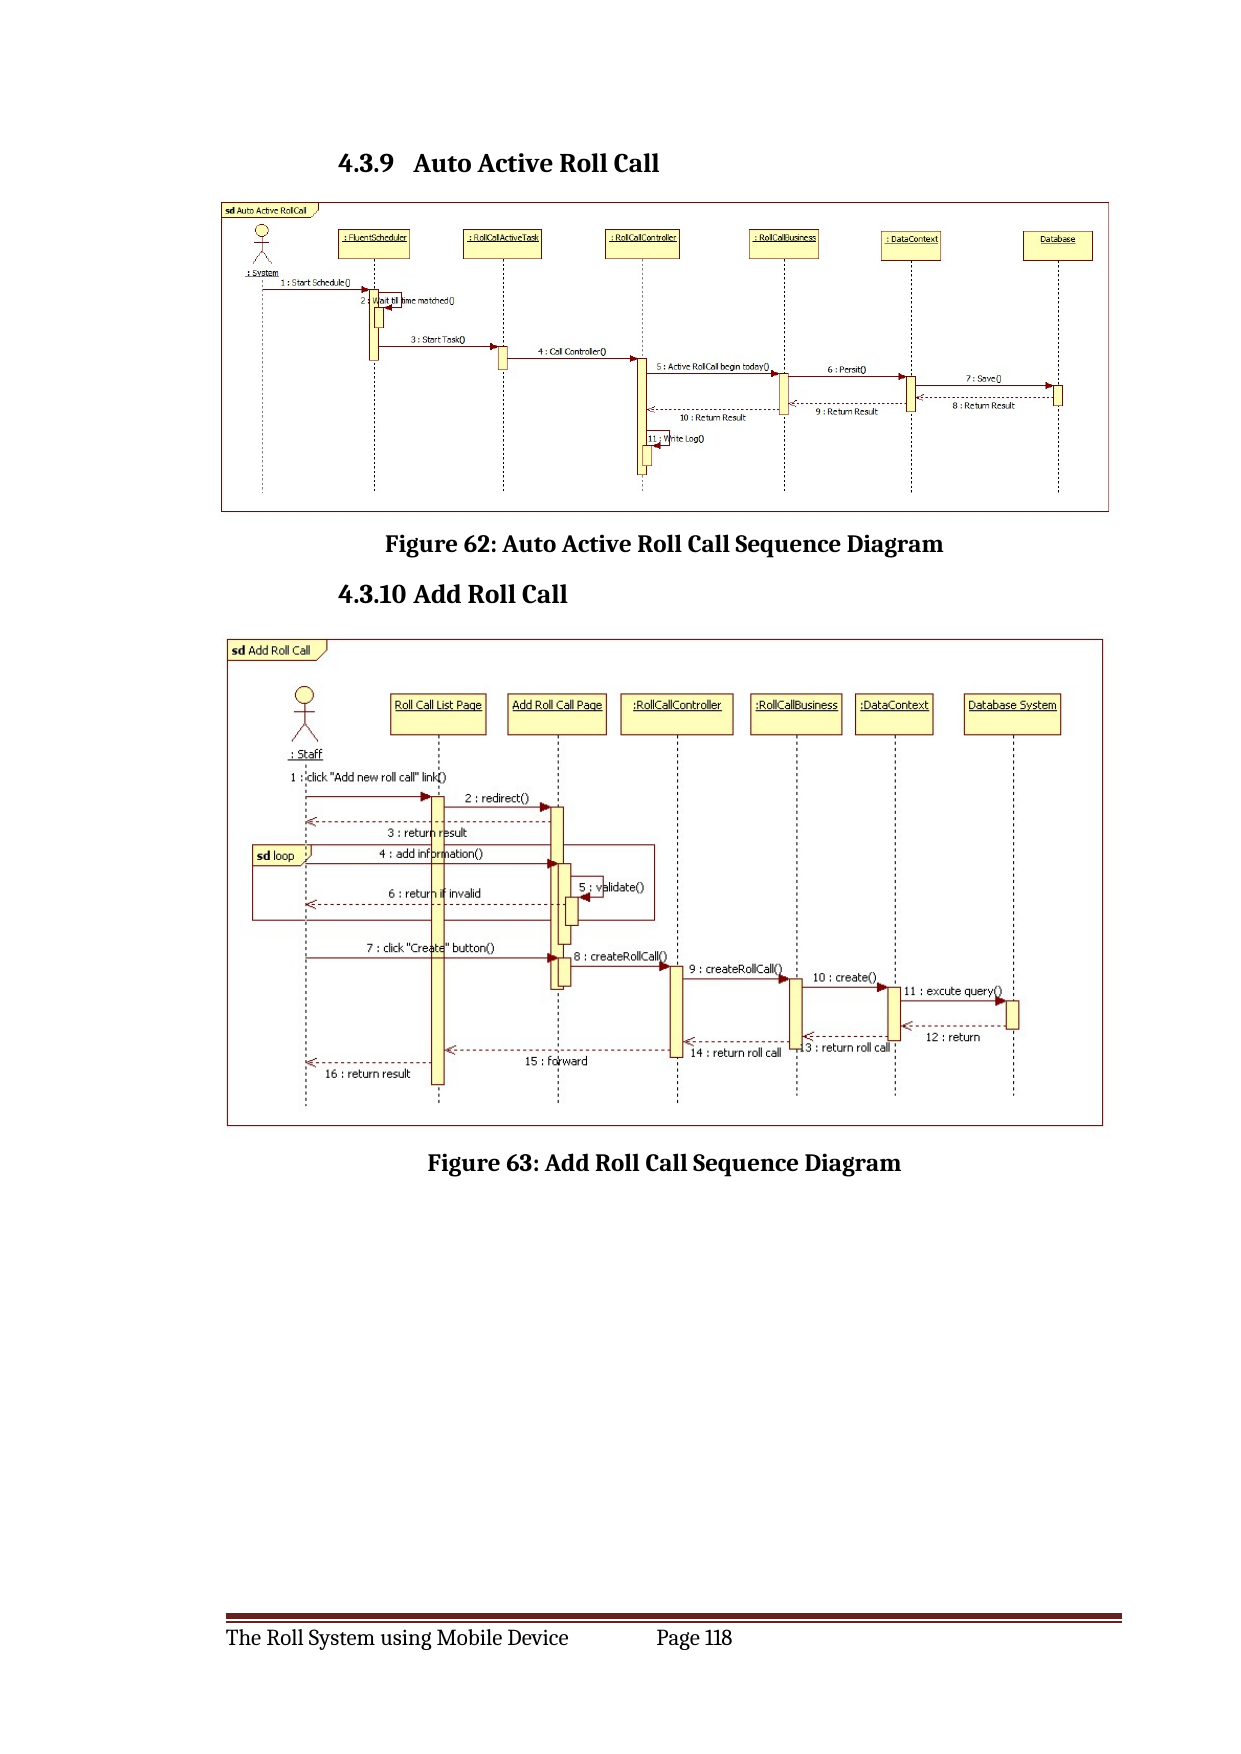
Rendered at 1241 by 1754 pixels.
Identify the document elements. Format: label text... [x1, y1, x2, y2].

text Figure 63: Add Roll Call Sequence Diagram [207, 1149, 1122, 1178]
picture [206, 618, 1123, 1146]
subtitle Add Roll Call [338, 579, 1122, 610]
subtitle Auto Active Roll Call [338, 148, 1122, 179]
text Figure 62: Auto Active Roll Call Sequence Diagram [207, 529, 1122, 558]
picture [206, 187, 1123, 526]
